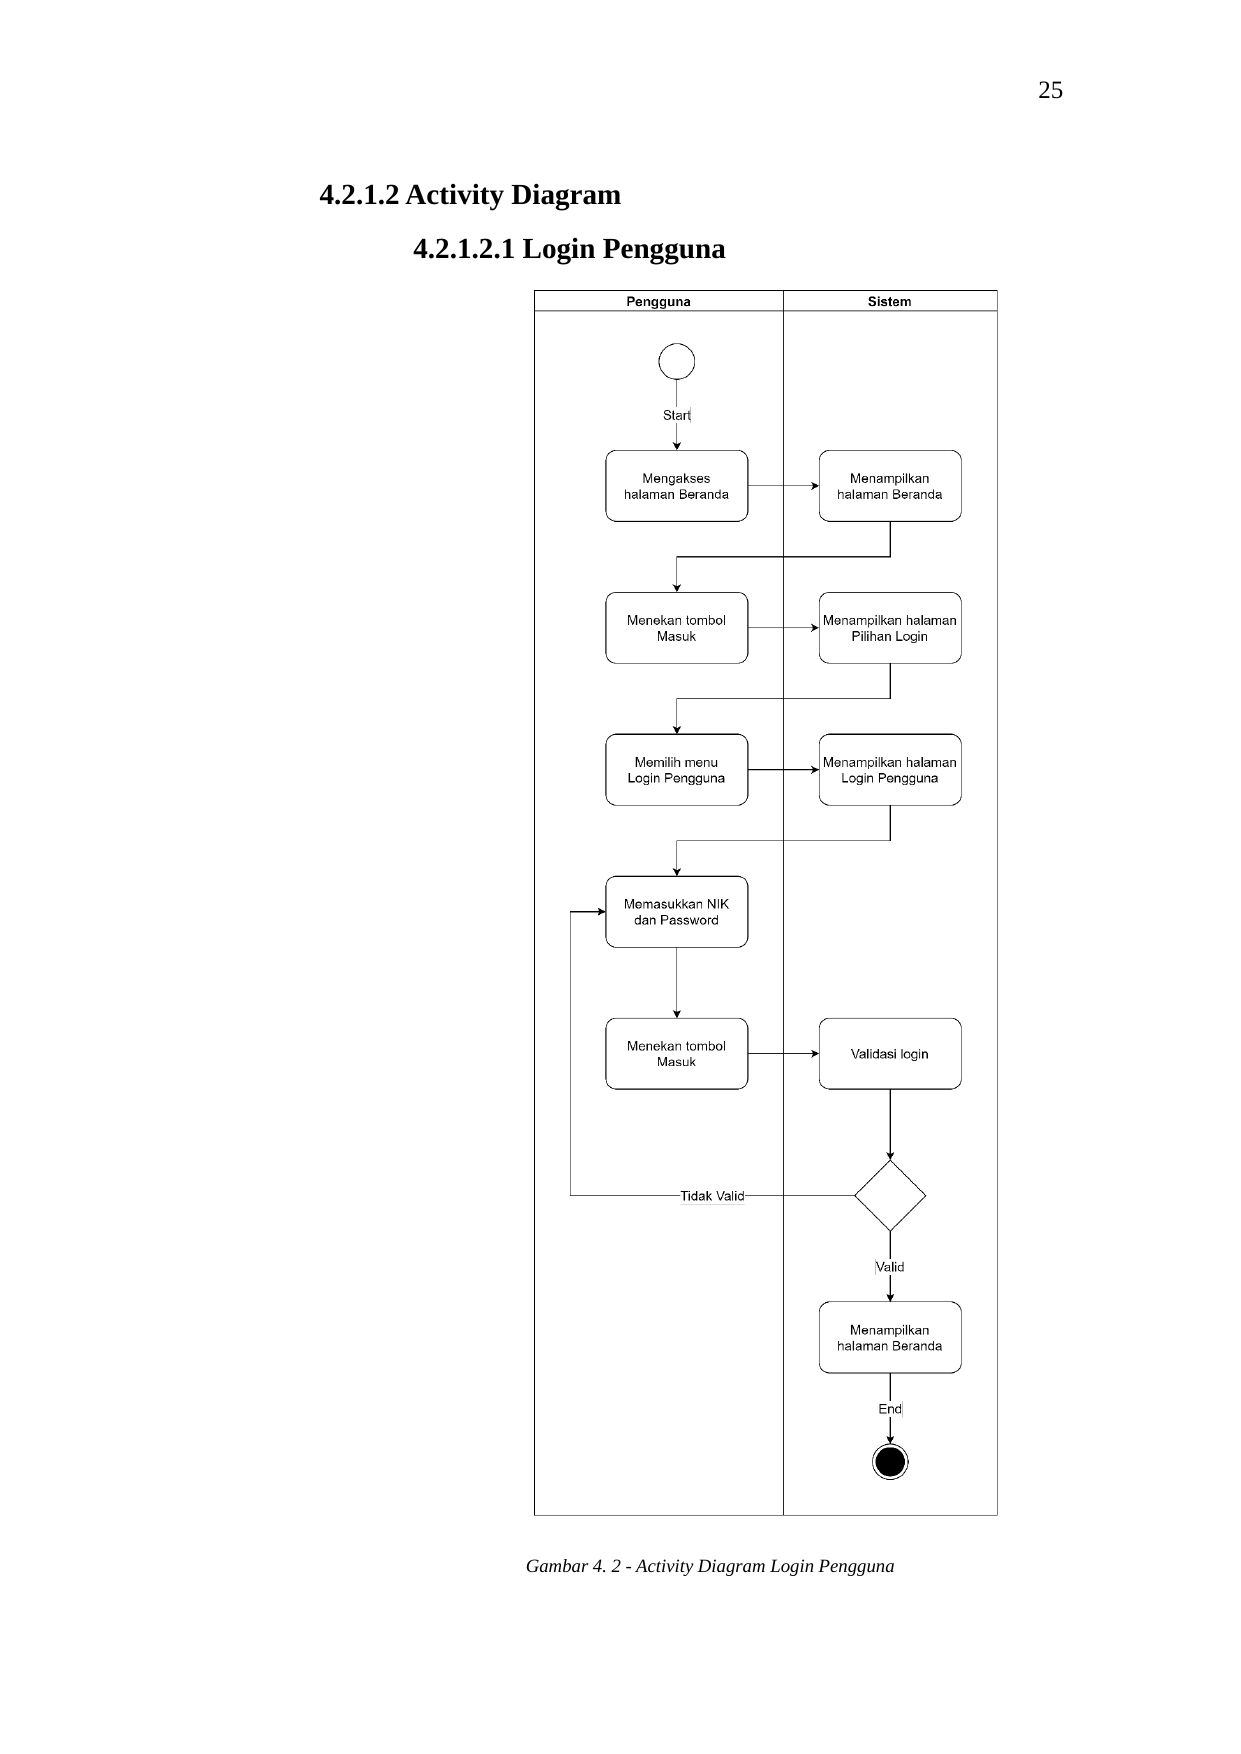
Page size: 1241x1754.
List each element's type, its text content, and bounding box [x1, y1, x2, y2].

picture [525, 282, 1006, 1524]
subtitle 4.2.1.2 Activity Diagram [319, 177, 1063, 211]
subtitle 4.2.1.2.1 Login Pengguna [413, 232, 1063, 265]
text Gambar 4. 2 - Activity Diagram Login Pengguna [526, 1555, 1063, 1576]
